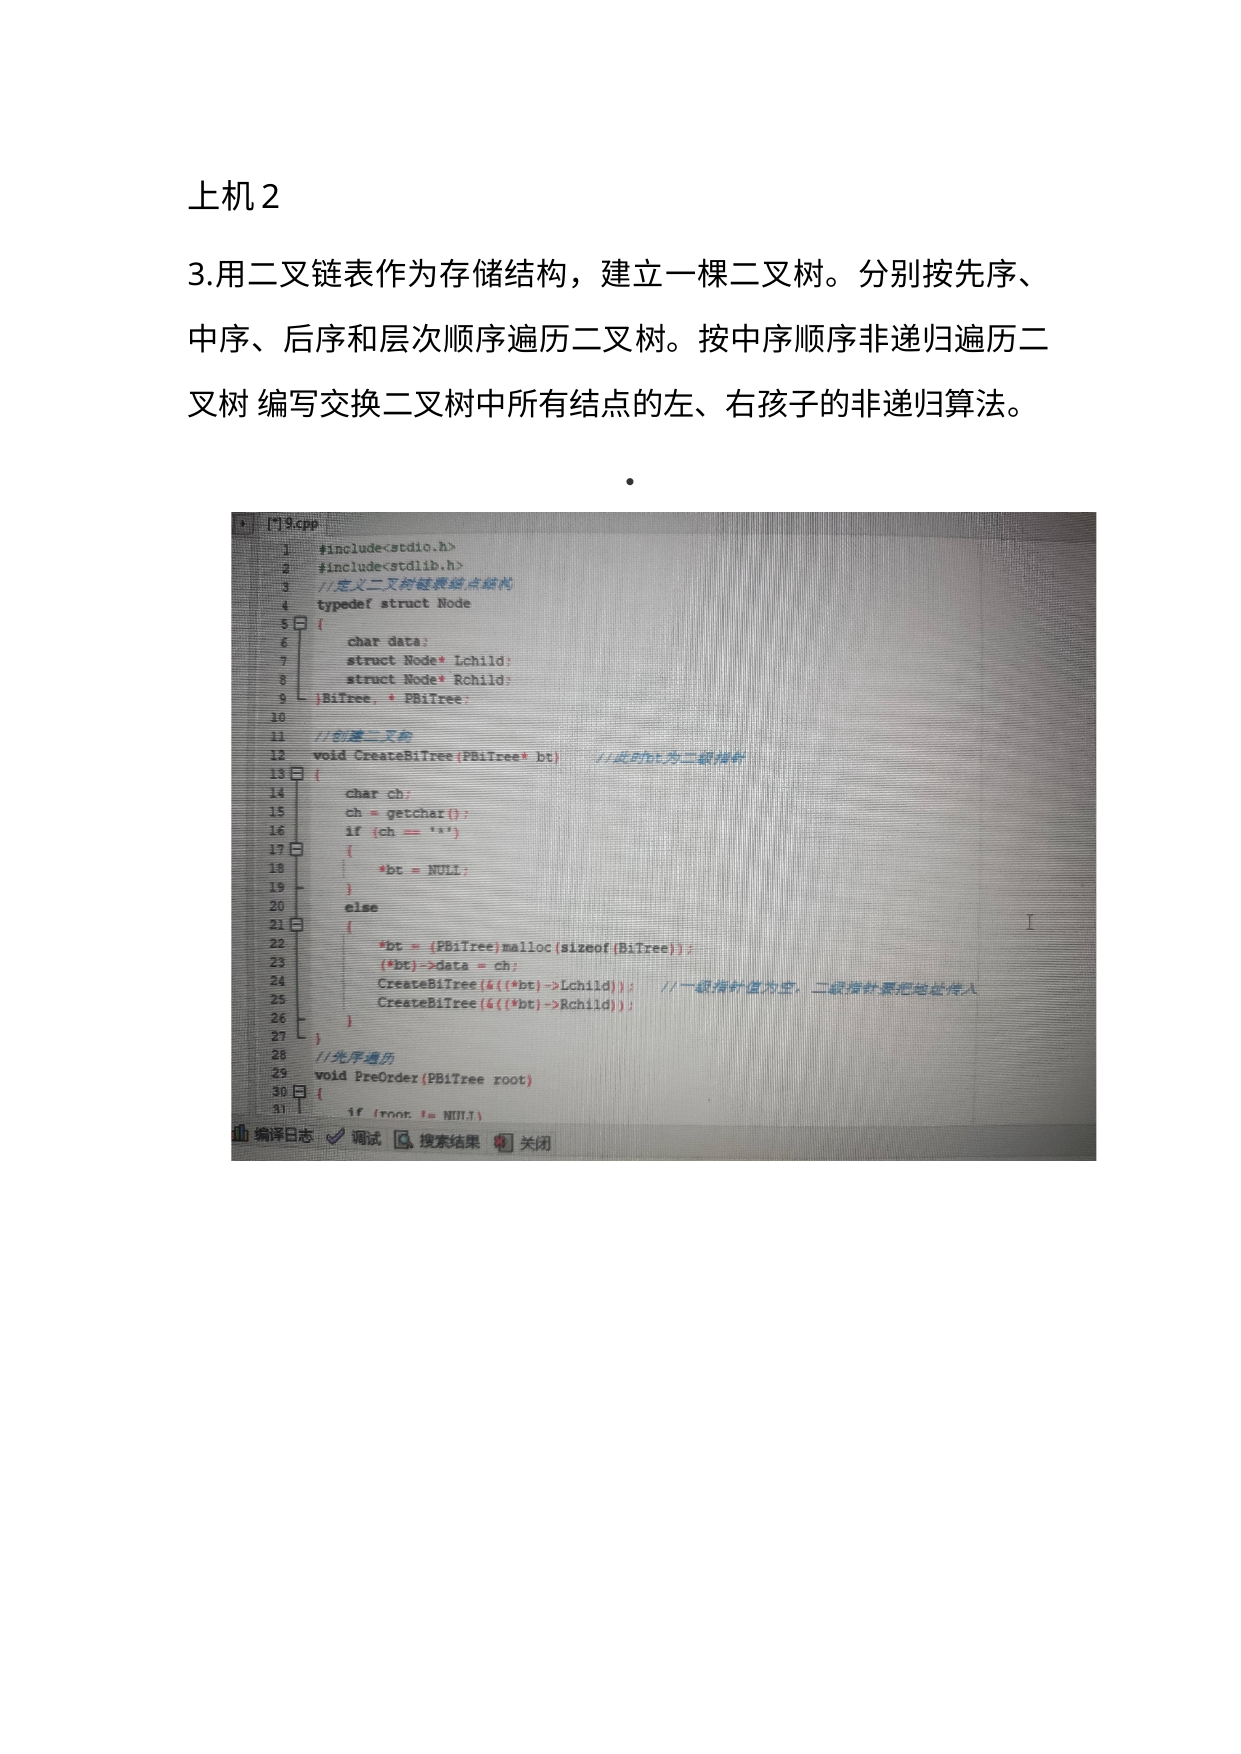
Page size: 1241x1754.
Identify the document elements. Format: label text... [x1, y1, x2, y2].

subtitle 上机2 [187, 162, 1053, 227]
subtitle 3.用二叉链表作为存储结构，建立一棵二叉树。分别按先序、中序、后序和层次顺序遍历二叉树。按中序顺序非递归遍历二叉树 编写交换二叉树中所有结点的左、右孩子的非递归算法。 [187, 239, 1053, 434]
picture [231, 512, 1097, 1161]
